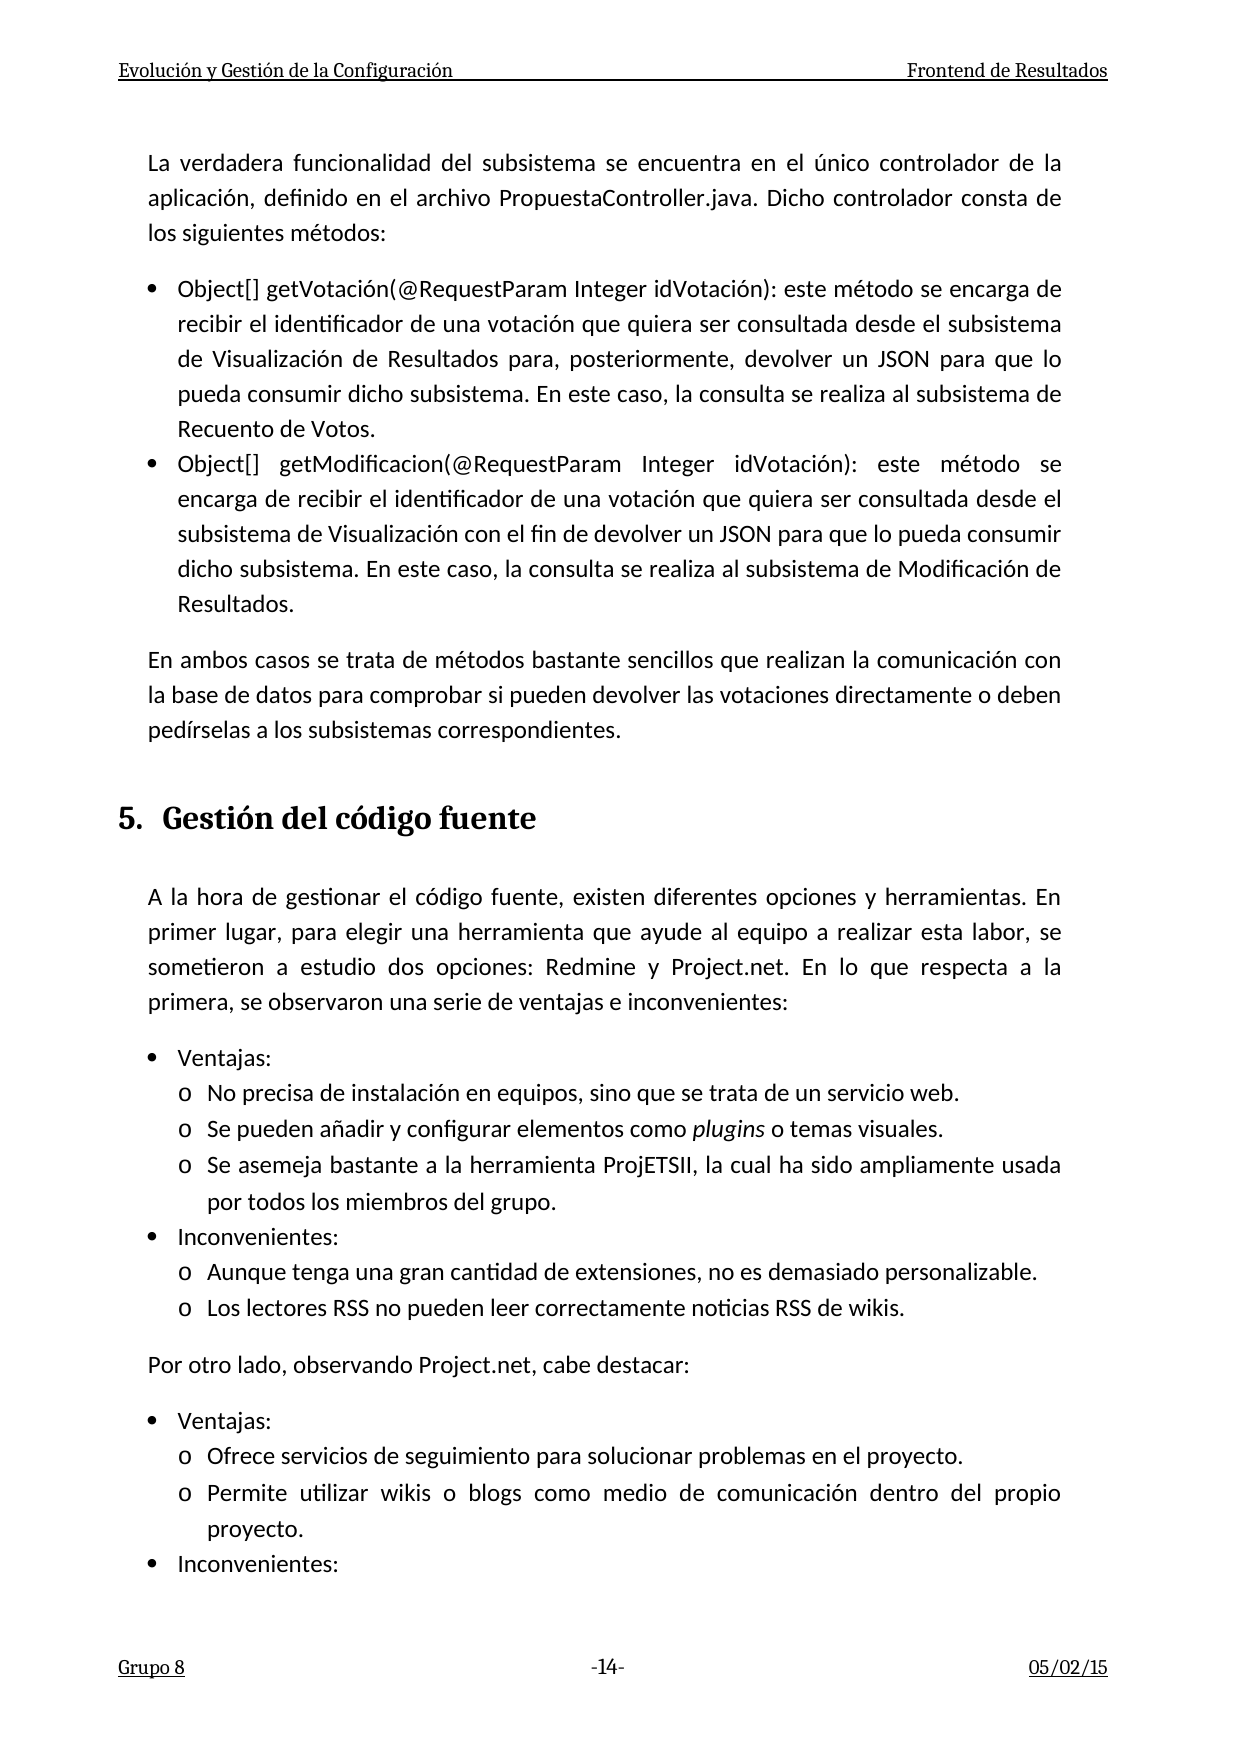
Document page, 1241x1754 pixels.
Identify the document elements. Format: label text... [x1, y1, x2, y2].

text La verdadera funcionalidad del subsistema se encuentra en el único controlador de la aplicación, definido en el archivo PropuestaController.java. Dicho controlador consta de los siguientes métodos: [148, 148, 1063, 248]
list Object[] getVotación(@RequestParam Integer idVotación): este método se encarga de recibir el identificador de una votación que quiera ser consultada desde el subsistema de Visualización de Resultados para, posteriormente, devolver un JSON para que lo pueda consumir dicho subsistema. En este caso, la consulta se realiza al subsistema de Recuento de Votos. [148, 273, 1063, 444]
text Por otro lado, observando Project.net, cabe destacar: [148, 1349, 1063, 1380]
list Inconvenientes: [148, 1221, 1063, 1251]
list No precisa de instalación en equipos, sino que se trata de un servicio web. [177, 1077, 1063, 1108]
list Inconvenientes: [148, 1548, 1063, 1579]
text En ambos casos se trata de métodos bastante sencillos que realizan la comunicación con la base de datos para comprobar si pueden devolver las votaciones directamente o deben pedírselas a los subsistemas correspondientes. [148, 644, 1063, 745]
list Se asemeja bastante a la herramienta ProjETSII, la cual ha sido ampliamente usada por todos los miembros del grupo. [177, 1149, 1063, 1216]
list Ventajas: [148, 1042, 1063, 1072]
subtitle Gestión del código fuente [118, 799, 1063, 838]
list Ofrece servicios de seguimiento para solucionar problemas en el proyecto. [177, 1440, 1063, 1472]
list Aunque tenga una gran cantidad de extensiones, no es demasiado personalizable. [177, 1256, 1063, 1288]
list Los lectores RSS no pueden leer correctamente noticias RSS de wikis. [177, 1292, 1063, 1324]
list Object[] getModificacion(@RequestParam Integer idVotación): este método se encarga de recibir el identificador de una votación que quiera ser consultada desde el subsistema de Visualización con el fin de devolver un JSON para que lo pueda consumir dicho subsistema. En este caso, la consulta se realiza al subsistema de Modificación de Resultados. [148, 448, 1063, 619]
list Ventajas: [148, 1405, 1063, 1436]
list Se pueden añadir y configurar elementos como plugins o temas visuales. [177, 1113, 1063, 1145]
text A la hora de gestionar el código fuente, existen diferentes opciones y herramientas. En primer lugar, para elegir una herramienta que ayude al equipo a realizar esta labor, se sometieron a estudio dos opciones: Redmine y Project.net. En lo que respecta a la primera, se observaron una serie de ventajas e inconvenientes: [148, 881, 1063, 1016]
list Permite utilizar wikis o blogs como medio de comunicación dentro del propio proyecto. [177, 1477, 1063, 1544]
